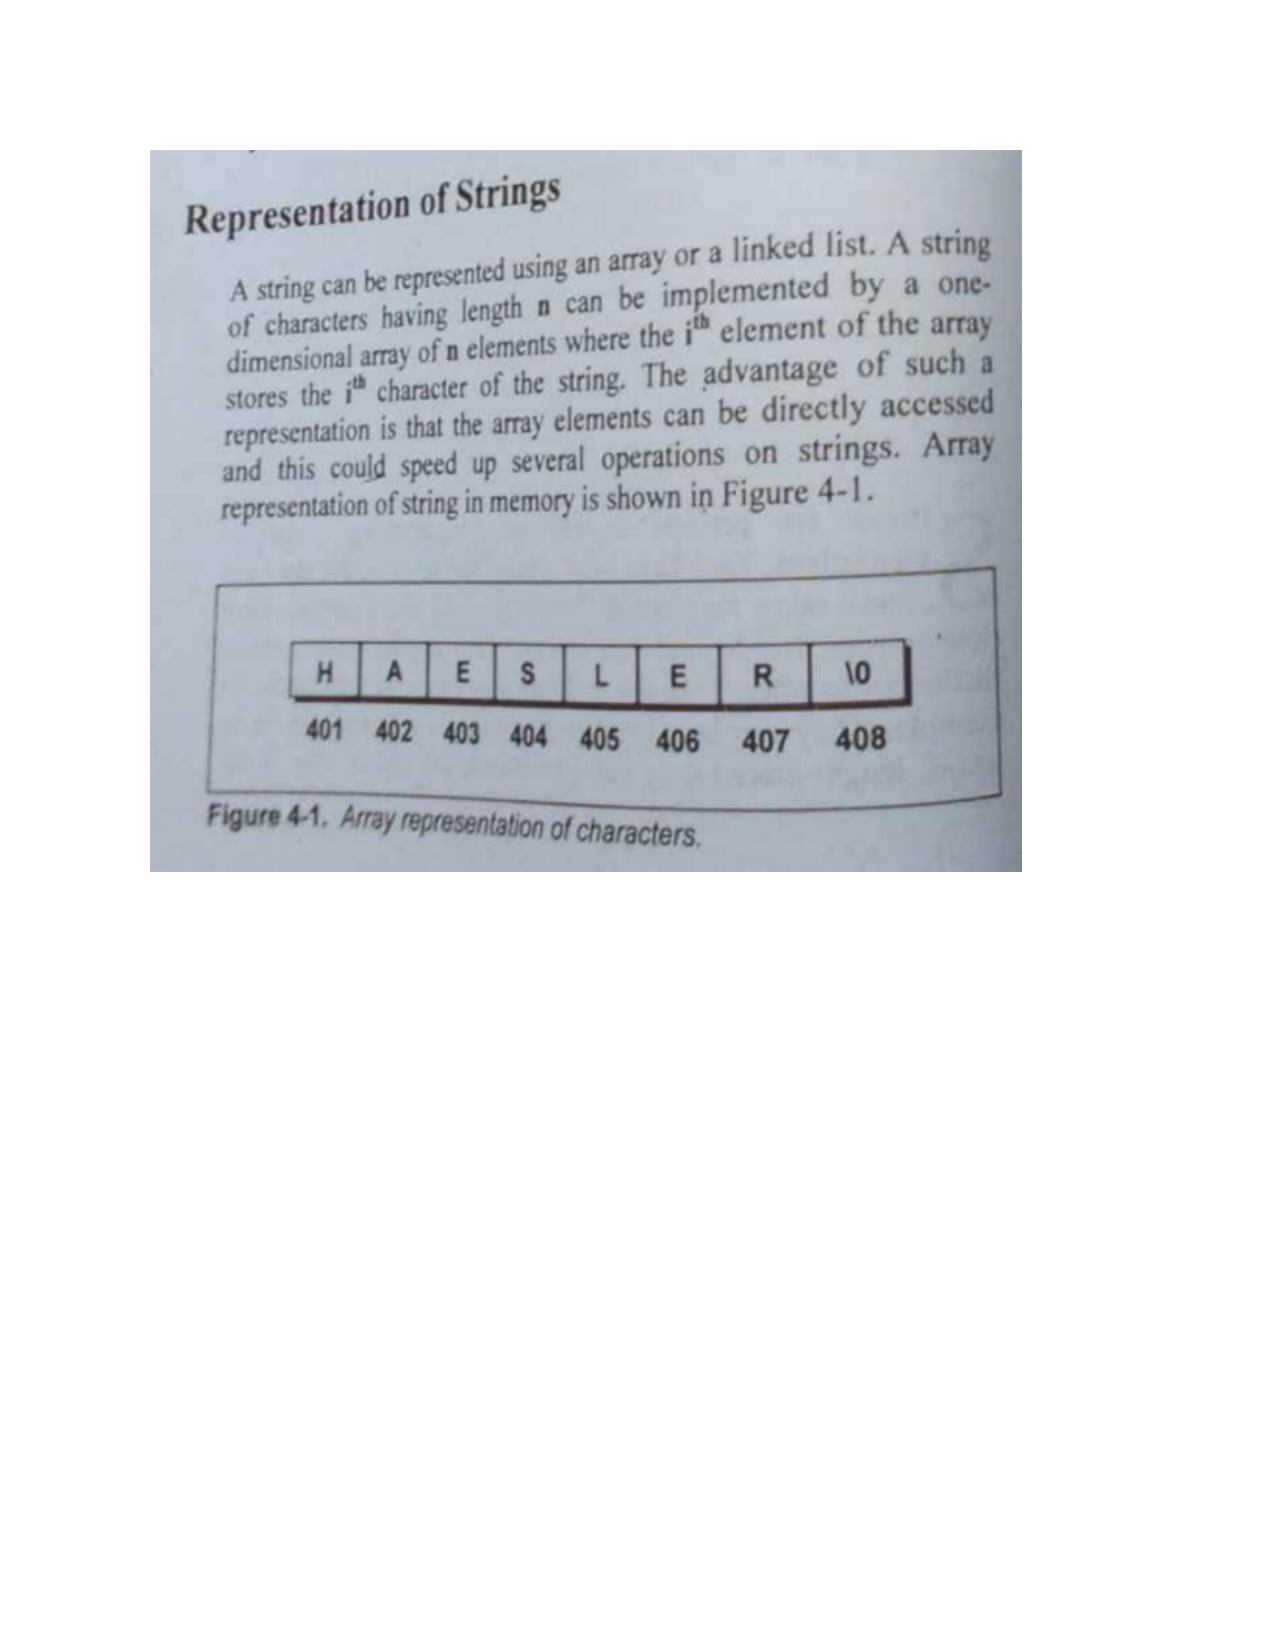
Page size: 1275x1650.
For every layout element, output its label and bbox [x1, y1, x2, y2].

picture [150, 150, 1022, 872]
